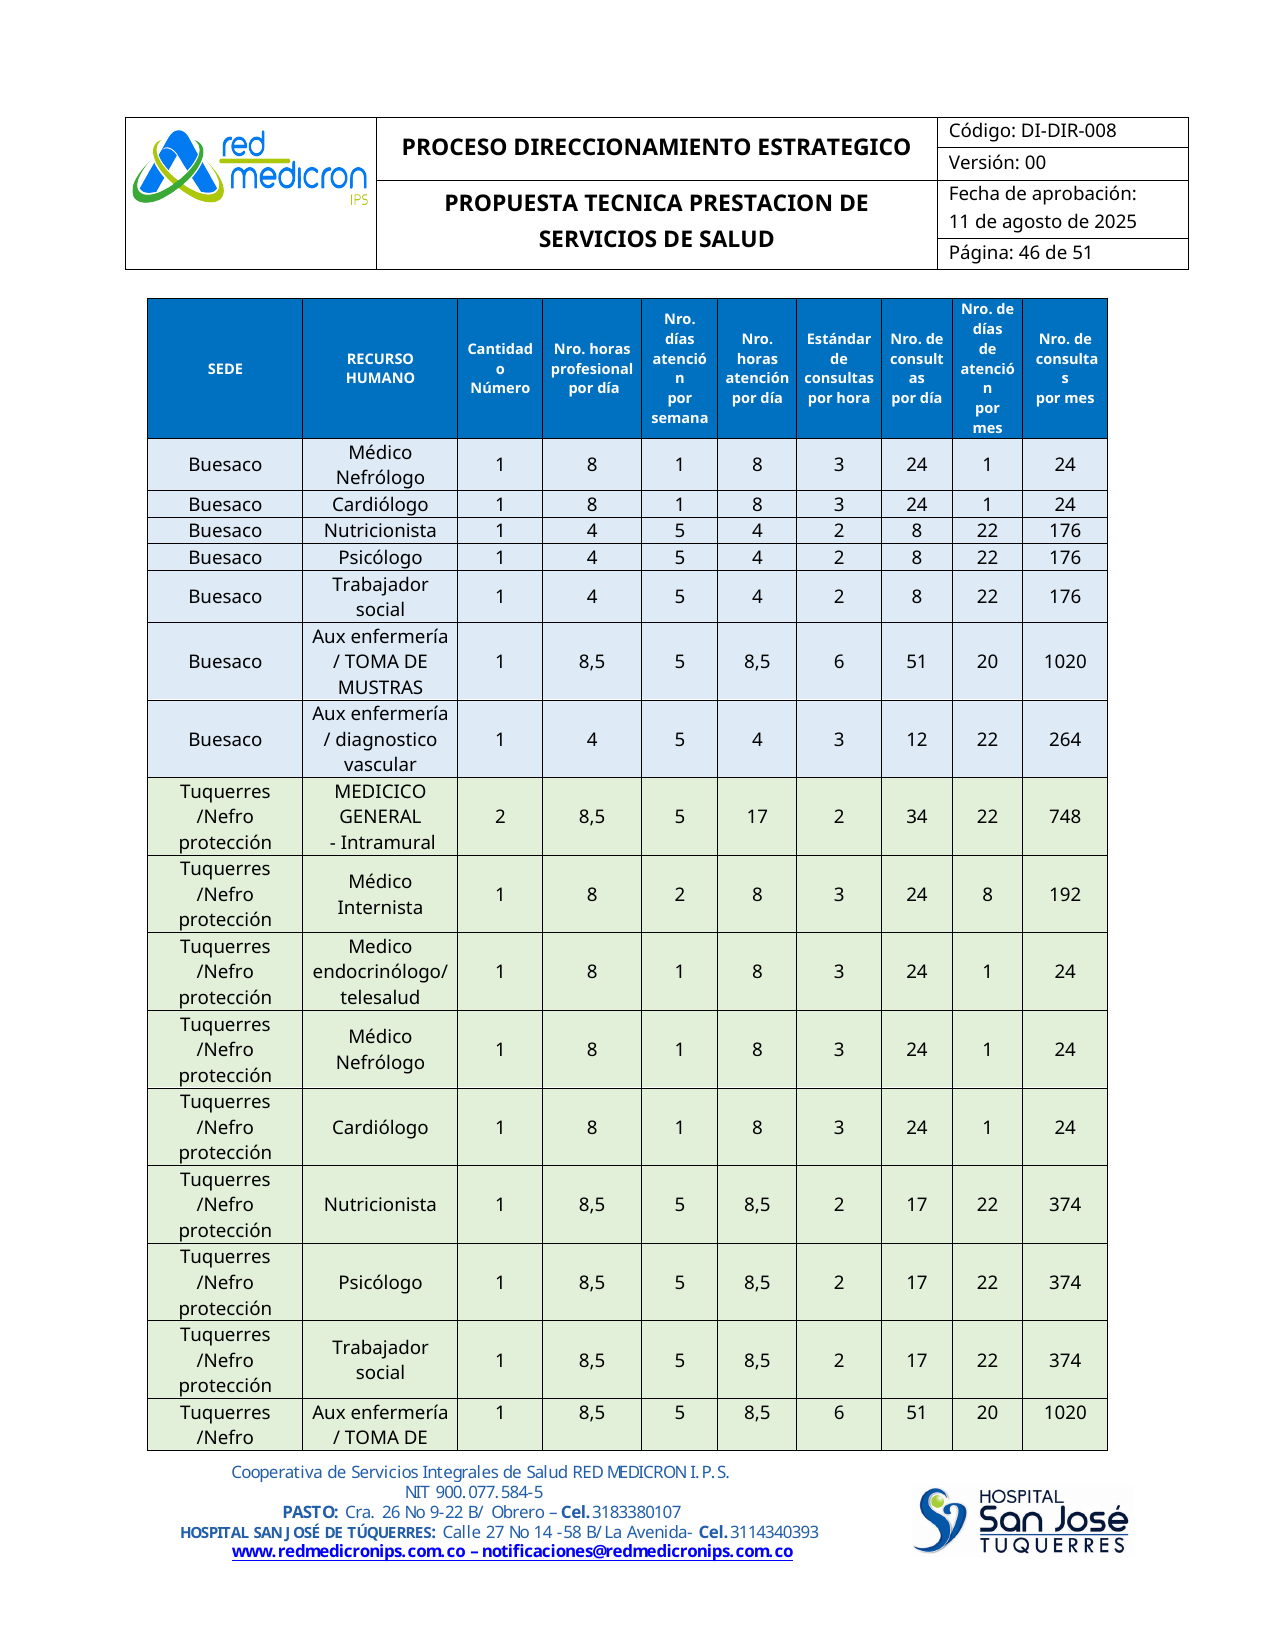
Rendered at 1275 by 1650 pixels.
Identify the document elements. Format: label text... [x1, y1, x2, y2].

table_cell 1 [953, 491, 1022, 517]
table_cell 17 [882, 1321, 952, 1398]
table_cell 1 [458, 491, 542, 517]
table_cell Buesaco [148, 571, 302, 622]
table_cell 8,5 [718, 1399, 796, 1450]
table_cell 1 [458, 1089, 542, 1165]
table_cell 8,5 [718, 1244, 796, 1320]
table_cell 5 [642, 1321, 717, 1398]
table_cell Tuquerres /Nefro protección [148, 778, 302, 855]
table_cell 4 [543, 701, 641, 777]
table_cell 8,5 [543, 1321, 641, 1398]
table_cell 1 [642, 1011, 717, 1087]
table_cell 2 [797, 1166, 881, 1243]
table_cell 12 [882, 701, 952, 777]
table_header Cantidad o Número [458, 299, 542, 438]
table_cell 8,5 [543, 1399, 641, 1450]
table_cell 2 [797, 1244, 881, 1320]
table_cell 4 [543, 544, 641, 570]
table_cell 8 [543, 491, 641, 517]
table_cell Buesaco [148, 439, 302, 490]
table_cell 24 [1023, 1089, 1107, 1165]
table_cell 3 [797, 1011, 881, 1087]
table_cell 8 [882, 571, 952, 622]
table_cell 20 [953, 623, 1022, 699]
table_cell 1 [458, 856, 542, 932]
table_cell 2 [797, 571, 881, 622]
table_cell 8 [718, 439, 796, 490]
table_cell 1 [458, 1244, 542, 1320]
table_cell Buesaco [148, 544, 302, 570]
table_cell 1 [458, 1321, 542, 1398]
table_header RECURSO HUMANO [303, 299, 457, 438]
table_cell Tuquerres /Nefro protección [148, 933, 302, 1010]
table_cell 1 [458, 439, 542, 490]
table_cell 8 [543, 856, 641, 932]
table_cell 4 [543, 571, 641, 622]
table_cell Aux enfermería / TOMA DE MUSTRAS [303, 623, 457, 699]
table_cell 1 [953, 439, 1022, 490]
table_cell 8 [718, 491, 796, 517]
table_cell 6 [797, 1399, 881, 1450]
table_cell 22 [953, 1321, 1022, 1398]
table_cell 24 [882, 1089, 952, 1165]
table_cell Psicólogo [303, 544, 457, 570]
table_cell Tuquerres /Nefro protección [148, 1244, 302, 1320]
table_cell 3 [797, 933, 881, 1010]
table_cell Nutricionista [303, 1166, 457, 1243]
table_cell 20 [953, 1399, 1022, 1450]
table_cell 5 [642, 1166, 717, 1243]
table_cell 8 [543, 1011, 641, 1087]
table_cell 24 [882, 1011, 952, 1087]
table_cell 1 [458, 1399, 542, 1450]
table_cell 8,5 [718, 1321, 796, 1398]
table_cell 22 [953, 544, 1022, 570]
table_cell 1 [953, 933, 1022, 1010]
table_cell 5 [642, 1244, 717, 1320]
table_cell Buesaco [148, 623, 302, 699]
table_cell 1 [953, 1089, 1022, 1165]
table_cell 5 [642, 571, 717, 622]
table_cell Trabajador social [303, 571, 457, 622]
table_cell 8 [718, 1011, 796, 1087]
table_cell Médico Internista [303, 856, 457, 932]
table_cell 8,5 [718, 623, 796, 699]
table_header Nro. de consultas por día [882, 299, 952, 438]
table_cell 22 [953, 1166, 1022, 1243]
table_cell 3 [797, 856, 881, 932]
table_cell 1 [458, 623, 542, 699]
table_cell Buesaco [148, 701, 302, 777]
table_cell 8,5 [543, 1244, 641, 1320]
table_cell Cardiólogo [303, 491, 457, 517]
table_cell 22 [953, 518, 1022, 543]
table_cell 1 [458, 1166, 542, 1243]
table_cell 8 [718, 1089, 796, 1165]
table_cell Tuquerres /Nefro protección [148, 1321, 302, 1398]
table_cell 374 [1023, 1321, 1107, 1398]
table_cell Tuquerres /Nefro protección [148, 1399, 302, 1450]
table_cell 5 [642, 778, 717, 855]
table_cell 22 [953, 778, 1022, 855]
table_cell Aux enfermería / diagnostico vascular [303, 701, 457, 777]
table_cell 17 [882, 1244, 952, 1320]
table_header SEDE [148, 299, 302, 438]
table_cell 1 [458, 571, 542, 622]
table_cell 4 [718, 518, 796, 543]
table_cell 2 [797, 778, 881, 855]
table_cell 2 [642, 856, 717, 932]
table_cell Psicólogo [303, 1244, 457, 1320]
table_cell 17 [882, 1166, 952, 1243]
table_cell Médico Nefrólogo [303, 1011, 457, 1087]
table_cell 1 [642, 933, 717, 1010]
table_cell 2 [458, 778, 542, 855]
table_cell 8 [718, 856, 796, 932]
table_cell 1 [458, 544, 542, 570]
table_cell 8 [543, 1089, 641, 1165]
table_cell Medico endocrinólogo/ telesalud [303, 933, 457, 1010]
table_cell 34 [882, 778, 952, 855]
table_cell 748 [1023, 778, 1107, 855]
table_cell 24 [882, 439, 952, 490]
table_cell 176 [1023, 544, 1107, 570]
picture [132, 130, 368, 205]
table_cell 374 [1023, 1244, 1107, 1320]
table_cell 22 [953, 571, 1022, 622]
table_cell 1 [642, 439, 717, 490]
table_cell 8 [718, 933, 796, 1010]
table_header Nro. días atención por semana [642, 299, 717, 438]
table_cell 8 [882, 518, 952, 543]
table_header Nro. horas atención por día [718, 299, 796, 438]
table_cell Tuquerres /Nefro protección [148, 856, 302, 932]
table_cell Trabajador social [303, 1321, 457, 1398]
table_cell 1 [642, 491, 717, 517]
table_cell 8 [543, 439, 641, 490]
table_header Nro. de días de atención por mes [953, 299, 1022, 438]
table_cell 192 [1023, 856, 1107, 932]
table_cell 24 [1023, 1011, 1107, 1087]
table_cell 4 [543, 518, 641, 543]
table_cell 4 [718, 571, 796, 622]
table_cell 8,5 [543, 623, 641, 699]
table_cell Buesaco [148, 491, 302, 517]
table_cell 17 [718, 778, 796, 855]
table_cell Tuquerres /Nefro protección [148, 1089, 302, 1165]
table_cell 264 [1023, 701, 1107, 777]
table_cell Tuquerres /Nefro protección [148, 1011, 302, 1087]
table_cell 24 [1023, 933, 1107, 1010]
table_cell Cardiólogo [303, 1089, 457, 1165]
table_cell 1020 [1023, 623, 1107, 699]
table_cell 3 [797, 701, 881, 777]
table_cell 176 [1023, 518, 1107, 543]
table_cell 24 [1023, 491, 1107, 517]
table_header Nro. de consultas por mes [1023, 299, 1107, 438]
table_cell 374 [1023, 1166, 1107, 1243]
table_cell 1020 [1023, 1399, 1107, 1450]
table_cell 3 [797, 1089, 881, 1165]
table_cell 5 [642, 701, 717, 777]
table_cell 8 [953, 856, 1022, 932]
table_cell 1 [458, 1011, 542, 1087]
table_cell 51 [882, 1399, 952, 1450]
table_cell 3 [797, 491, 881, 517]
table_cell 1 [953, 1011, 1022, 1087]
table_cell 24 [882, 933, 952, 1010]
table_cell Buesaco [148, 518, 302, 543]
table_cell 3 [797, 439, 881, 490]
table_header Nro. horas profesional por día [543, 299, 641, 438]
table_cell 5 [642, 544, 717, 570]
table_cell 4 [718, 544, 796, 570]
table_cell 22 [953, 701, 1022, 777]
table_cell 24 [882, 491, 952, 517]
table_cell 6 [797, 623, 881, 699]
table_cell 8,5 [543, 778, 641, 855]
table_cell 2 [797, 518, 881, 543]
table_cell Médico Nefrólogo [303, 439, 457, 490]
table_cell 2 [797, 1321, 881, 1398]
table_cell 1 [458, 933, 542, 1010]
table_cell MEDICICO GENERAL - Intramural [303, 778, 457, 855]
table_cell 24 [882, 856, 952, 932]
table_cell 176 [1023, 571, 1107, 622]
table_cell 24 [1023, 439, 1107, 490]
table_cell 1 [458, 701, 542, 777]
table_cell 8,5 [543, 1166, 641, 1243]
table_cell 1 [458, 518, 542, 543]
table_cell 51 [882, 623, 952, 699]
table_cell 5 [642, 518, 717, 543]
table_cell Tuquerres /Nefro protección [148, 1166, 302, 1243]
table_cell 5 [642, 623, 717, 699]
table_cell 2 [797, 544, 881, 570]
table_cell 8 [882, 544, 952, 570]
table_cell 1 [642, 1089, 717, 1165]
table_cell 4 [718, 701, 796, 777]
table_cell 5 [642, 1399, 717, 1450]
table_cell Aux enfermería / TOMA DE MUSTRAS [303, 1399, 457, 1450]
table_cell Nutricionista [303, 518, 457, 543]
table_cell 8,5 [718, 1166, 796, 1243]
table_cell 22 [953, 1244, 1022, 1320]
table_cell 8 [543, 933, 641, 1010]
table_header Estándar de consultas por hora [797, 299, 881, 438]
